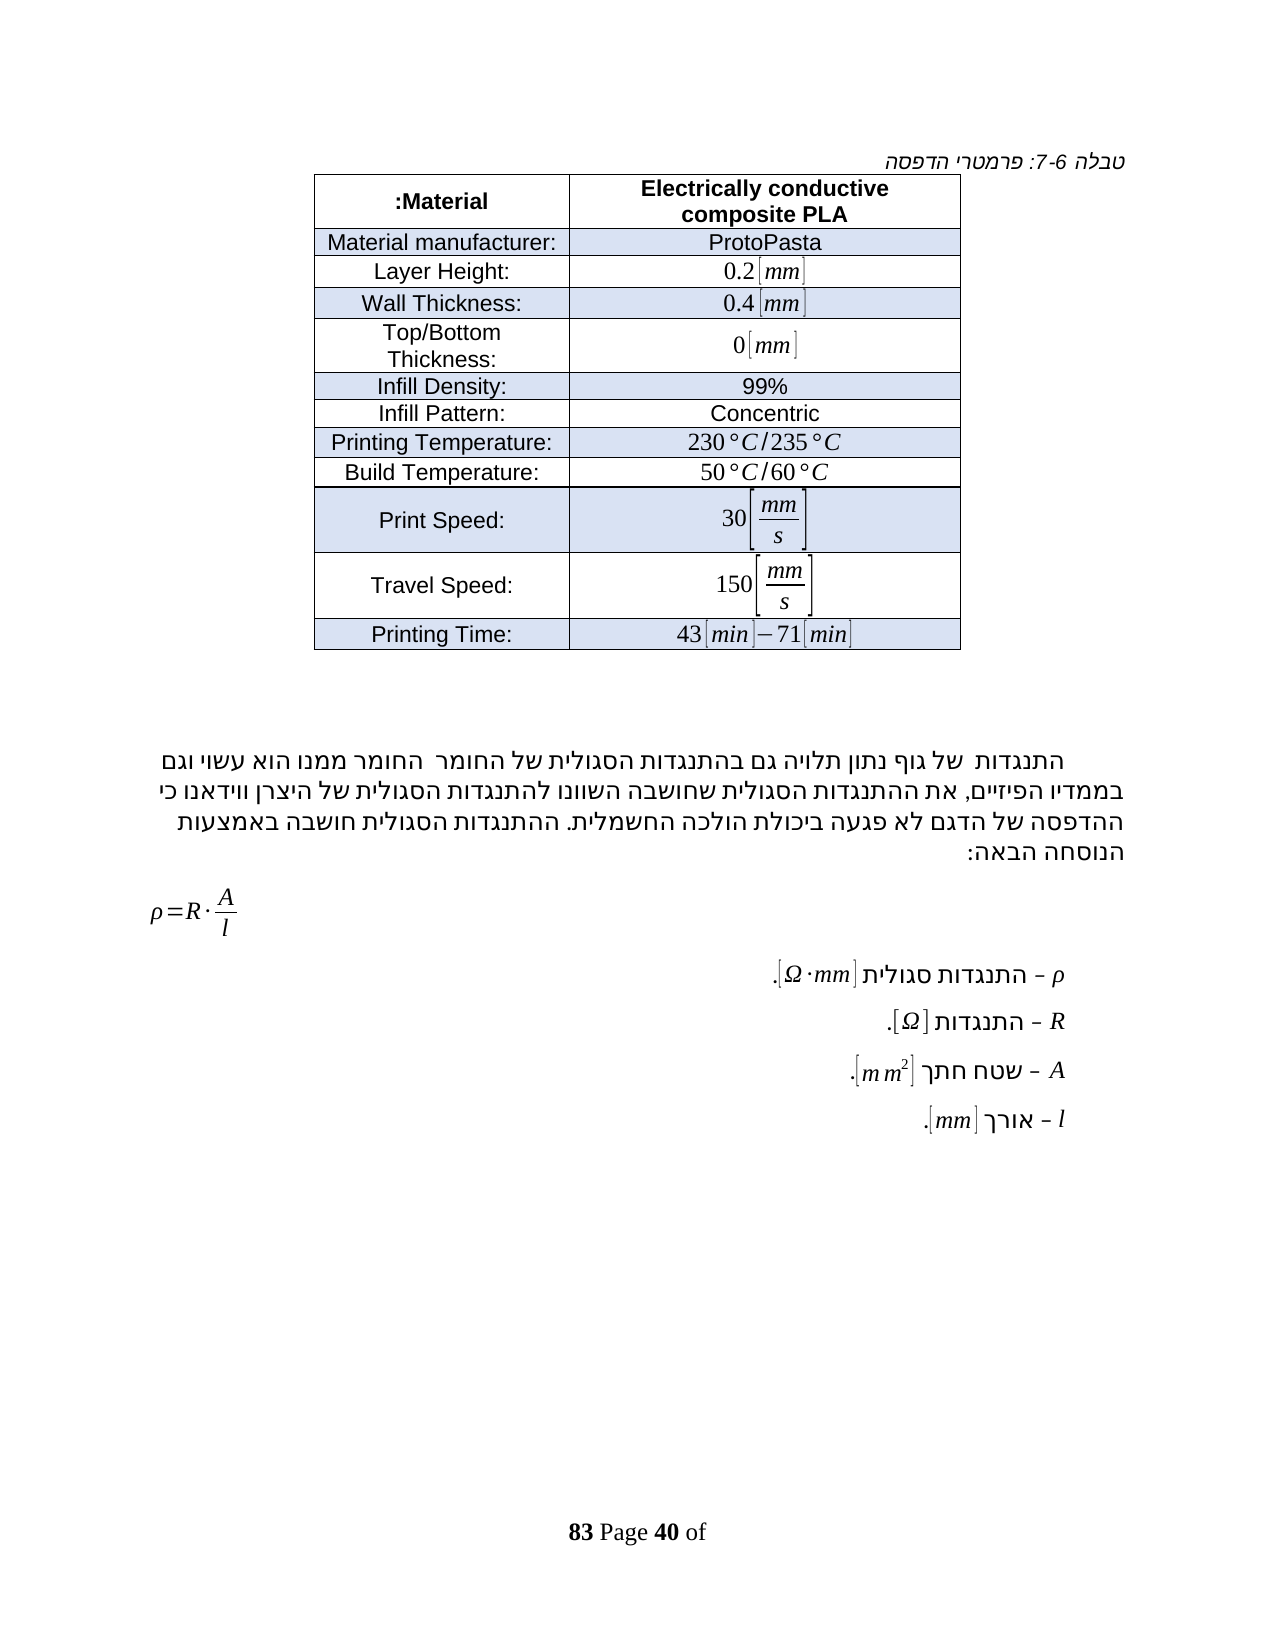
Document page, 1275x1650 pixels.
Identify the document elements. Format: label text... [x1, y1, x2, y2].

table_cell [570, 488, 960, 552]
table_cell Print Speed: [315, 488, 569, 552]
table_cell [570, 319, 960, 372]
text – שטח חתך . [150, 1053, 1125, 1088]
table_cell ProtoPasta [570, 229, 960, 255]
table_cell Infill Density: [315, 373, 569, 399]
text התנגדות של גוף נתון תלויה גם בהתנגדות הסגולית של החומר החומר ממנו הוא עשוי וגם בממדיו הפיזיים, את ההתנגדות הסגולית שחושבה השוונו להתנגדות הסגולית של היצרן ווידאנו כי ההדפסה של הדגם לא פגעה ביכולת הולכה החשמלית. ההתנגדות הסגולית חושבה באמצעות הנוסחה הבאה: [150, 745, 1125, 867]
table_header Material: [315, 175, 569, 228]
table_cell Build Temperature: [315, 458, 569, 486]
text – התנגדות . [150, 1006, 1125, 1037]
table_cell Top/Bottom Thickness: [315, 319, 569, 372]
table_header Electrically conductive composite PLA [570, 175, 960, 228]
table_cell Concentric [570, 400, 960, 427]
text – התנגדות סגולית . [150, 959, 1125, 990]
table_cell [570, 458, 960, 486]
table_cell Layer Height: [315, 256, 569, 287]
table_cell Infill Pattern: [315, 400, 569, 427]
table_cell Material manufacturer: [315, 229, 569, 255]
table_cell [570, 256, 960, 287]
table_cell [570, 553, 960, 618]
text – אורך . [150, 1104, 1125, 1135]
table_cell Travel Speed: [315, 553, 569, 618]
table_cell Printing Time: [315, 619, 569, 649]
table_cell Printing Temperature: [315, 428, 569, 457]
table_cell Wall Thickness: [315, 288, 569, 318]
table_cell [570, 428, 960, 457]
table_cell 99% [570, 373, 960, 399]
table_cell [570, 619, 960, 649]
table_cell [570, 288, 960, 318]
